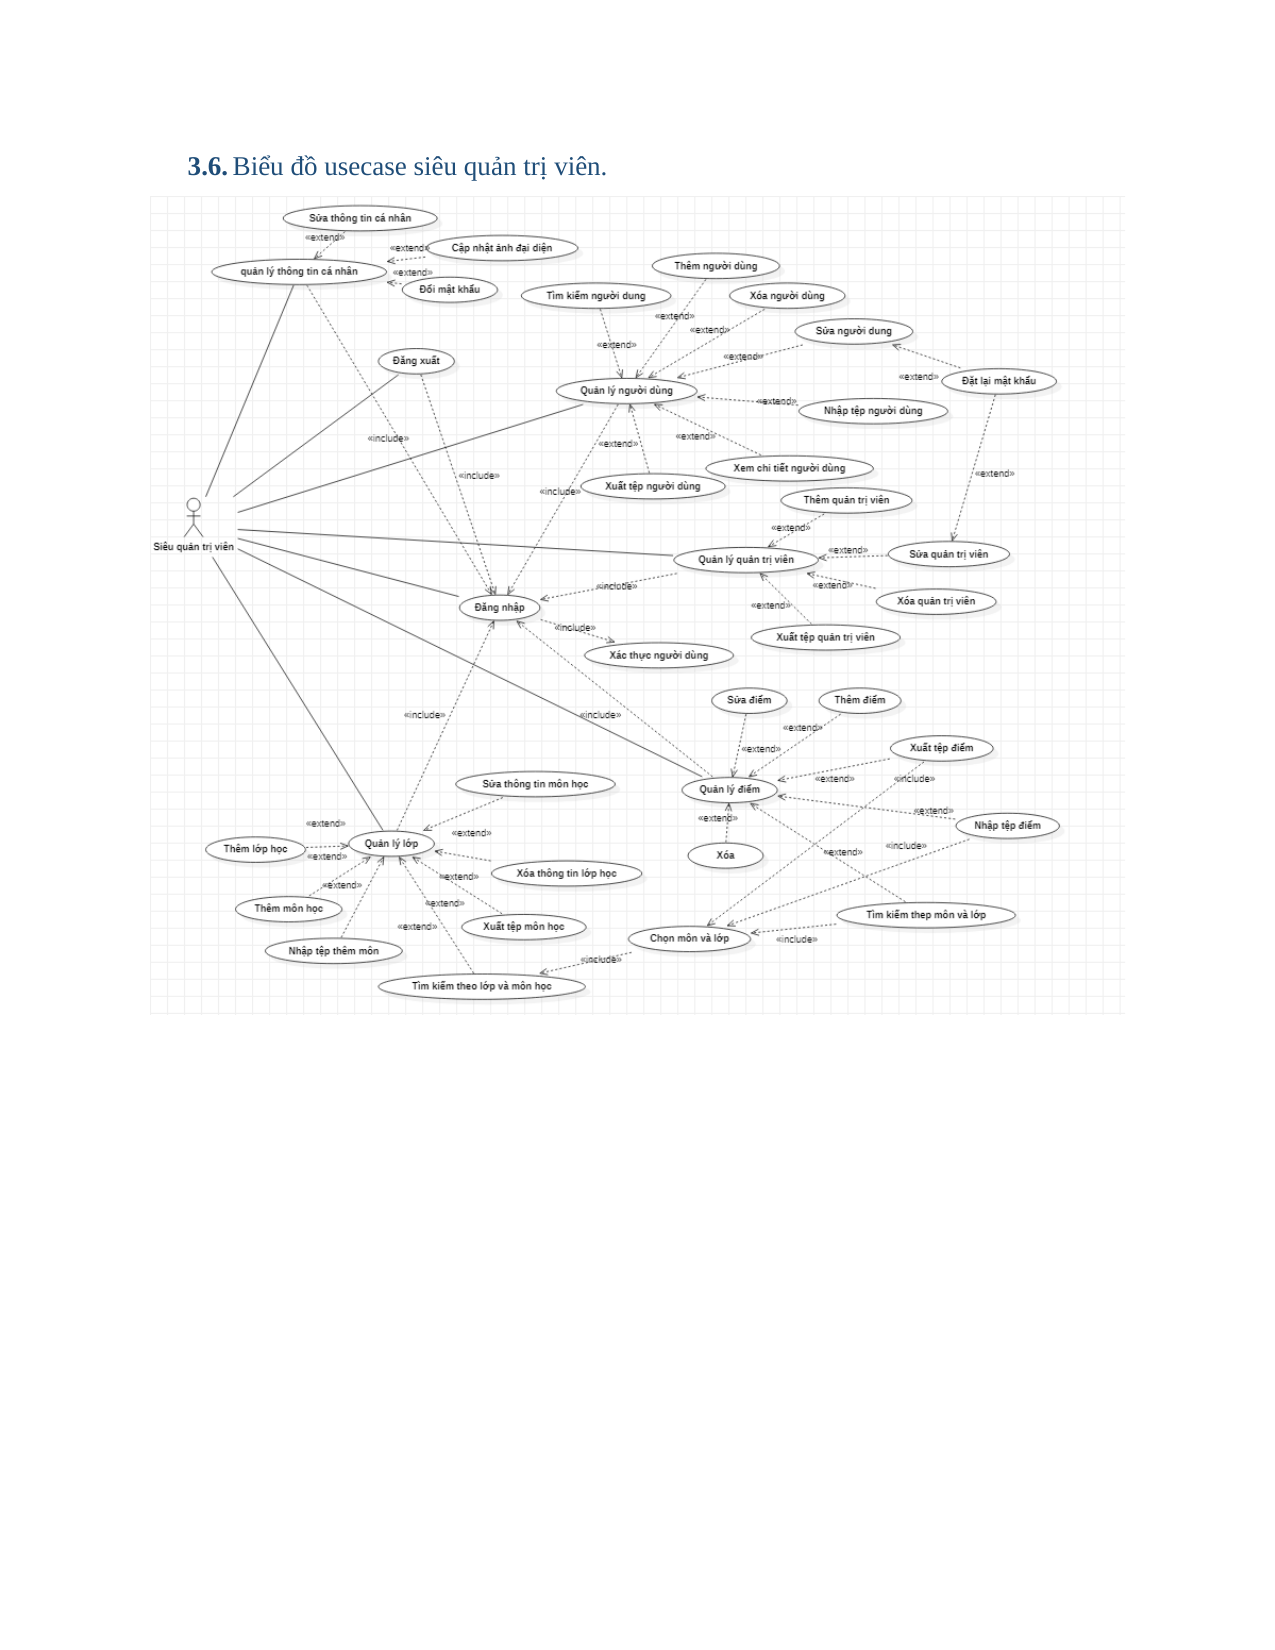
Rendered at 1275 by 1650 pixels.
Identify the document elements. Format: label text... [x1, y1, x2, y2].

picture [150, 196, 1125, 1015]
subtitle Biểu đồ usecase siêu quản trị viên. [187, 150, 1125, 181]
